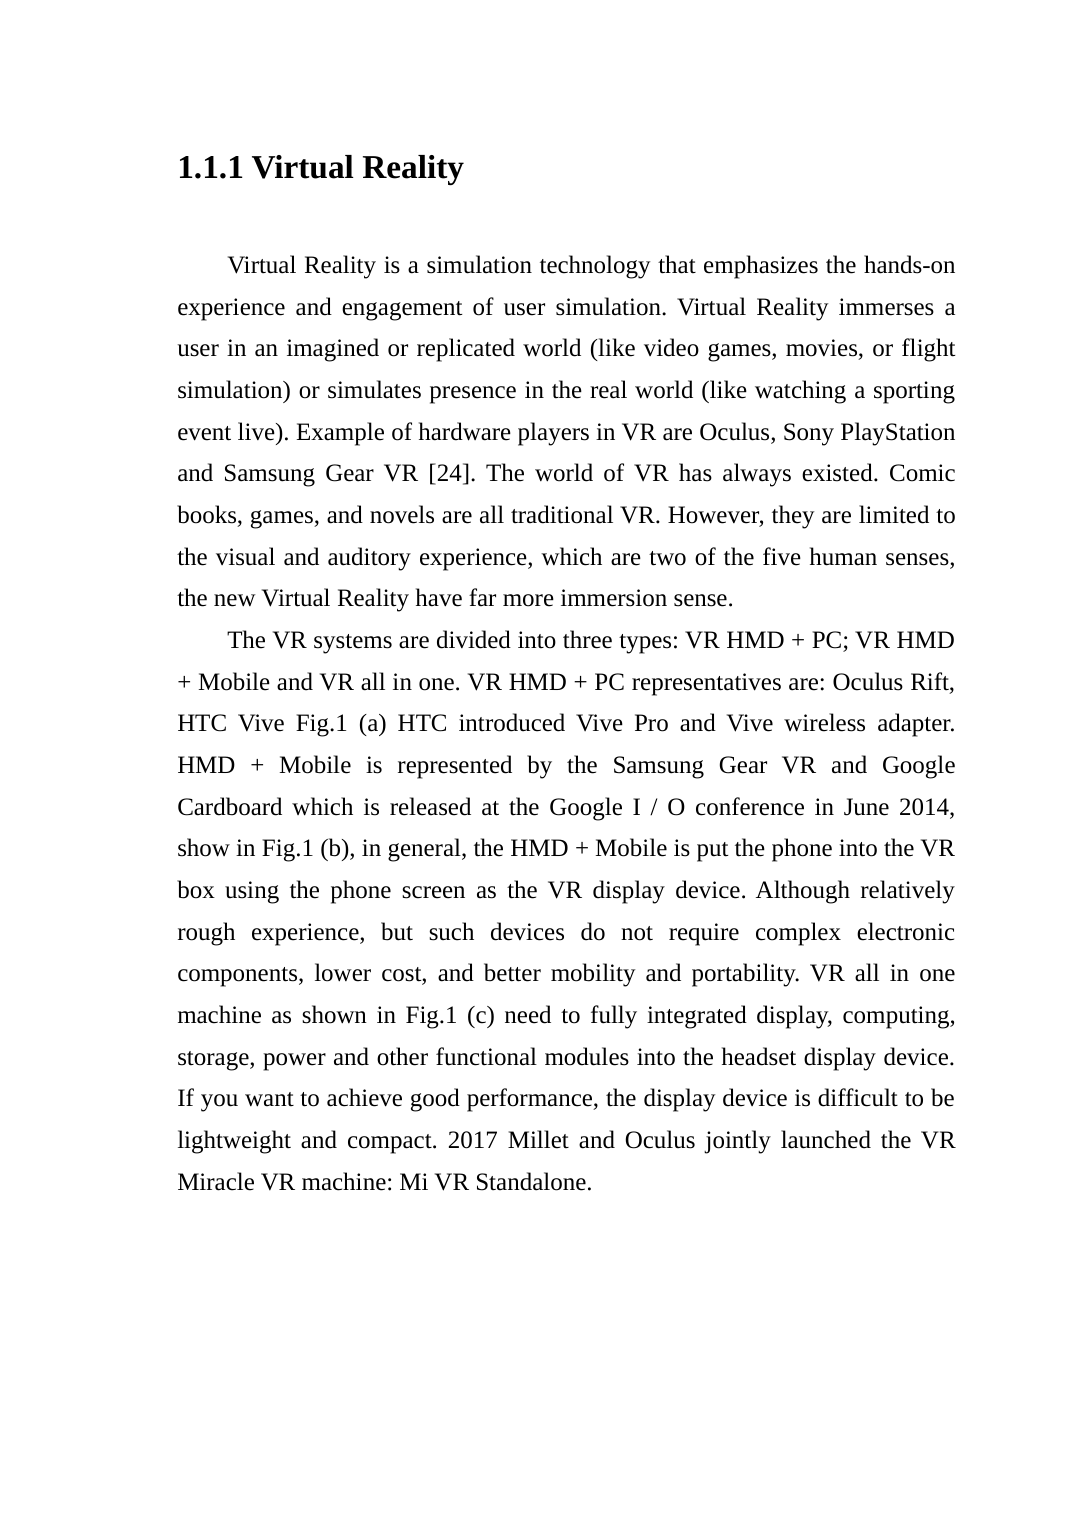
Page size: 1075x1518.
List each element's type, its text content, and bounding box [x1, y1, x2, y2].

text The VR systems are divided into three types: VR HMD + PC; VR HMD + Mobile and VR all in one. VR HMD + PC representatives are: Oculus Rift, HTC Vive Fig.1 (a) HTC introduced Vive Pro and Vive wireless adapter. HMD + Mobile is represented by the Samsung Gear VR and Google Cardboard which is released at the Google I / O conference in June 2014, show in Fig.1 (b), in general, the HMD + Mobile is put the phone into the VR box using the phone screen as the VR display device. Although relatively rough experience, but such devices do not require complex electronic components, lower cost, and better mobility and portability. VR all in one machine as shown in Fig.1 (c) need to fully integrated display, computing, storage, power and other functional modules into the headset display device. If you want to achieve good performance, the display device is difficult to be lightweight and compact. 2017 Millet and Oculus jointly launched the VR Miracle VR machine: Mi VR Standalone. [177, 615, 956, 1198]
text Virtual Reality is a simulation technology that emphasizes the hands-on experience and engagement of user simulation. Virtual Reality immerses a user in an imagined or replicated world (like video games, movies, or flight simulation) or simulates presence in the real world (like watching a sporting event live). Example of hardware players in VR are Oculus, Sony PlayStation and Samsung Gear VR [24]. The world of VR has always existed. Comic books, games, and novels are all traditional VR. However, they are limited to the visual and auditory experience, which are two of the five human senses, the new Virtual Reality have far more immersion sense. [177, 240, 956, 615]
text 1.1.1 Virtual Reality [177, 147, 956, 185]
